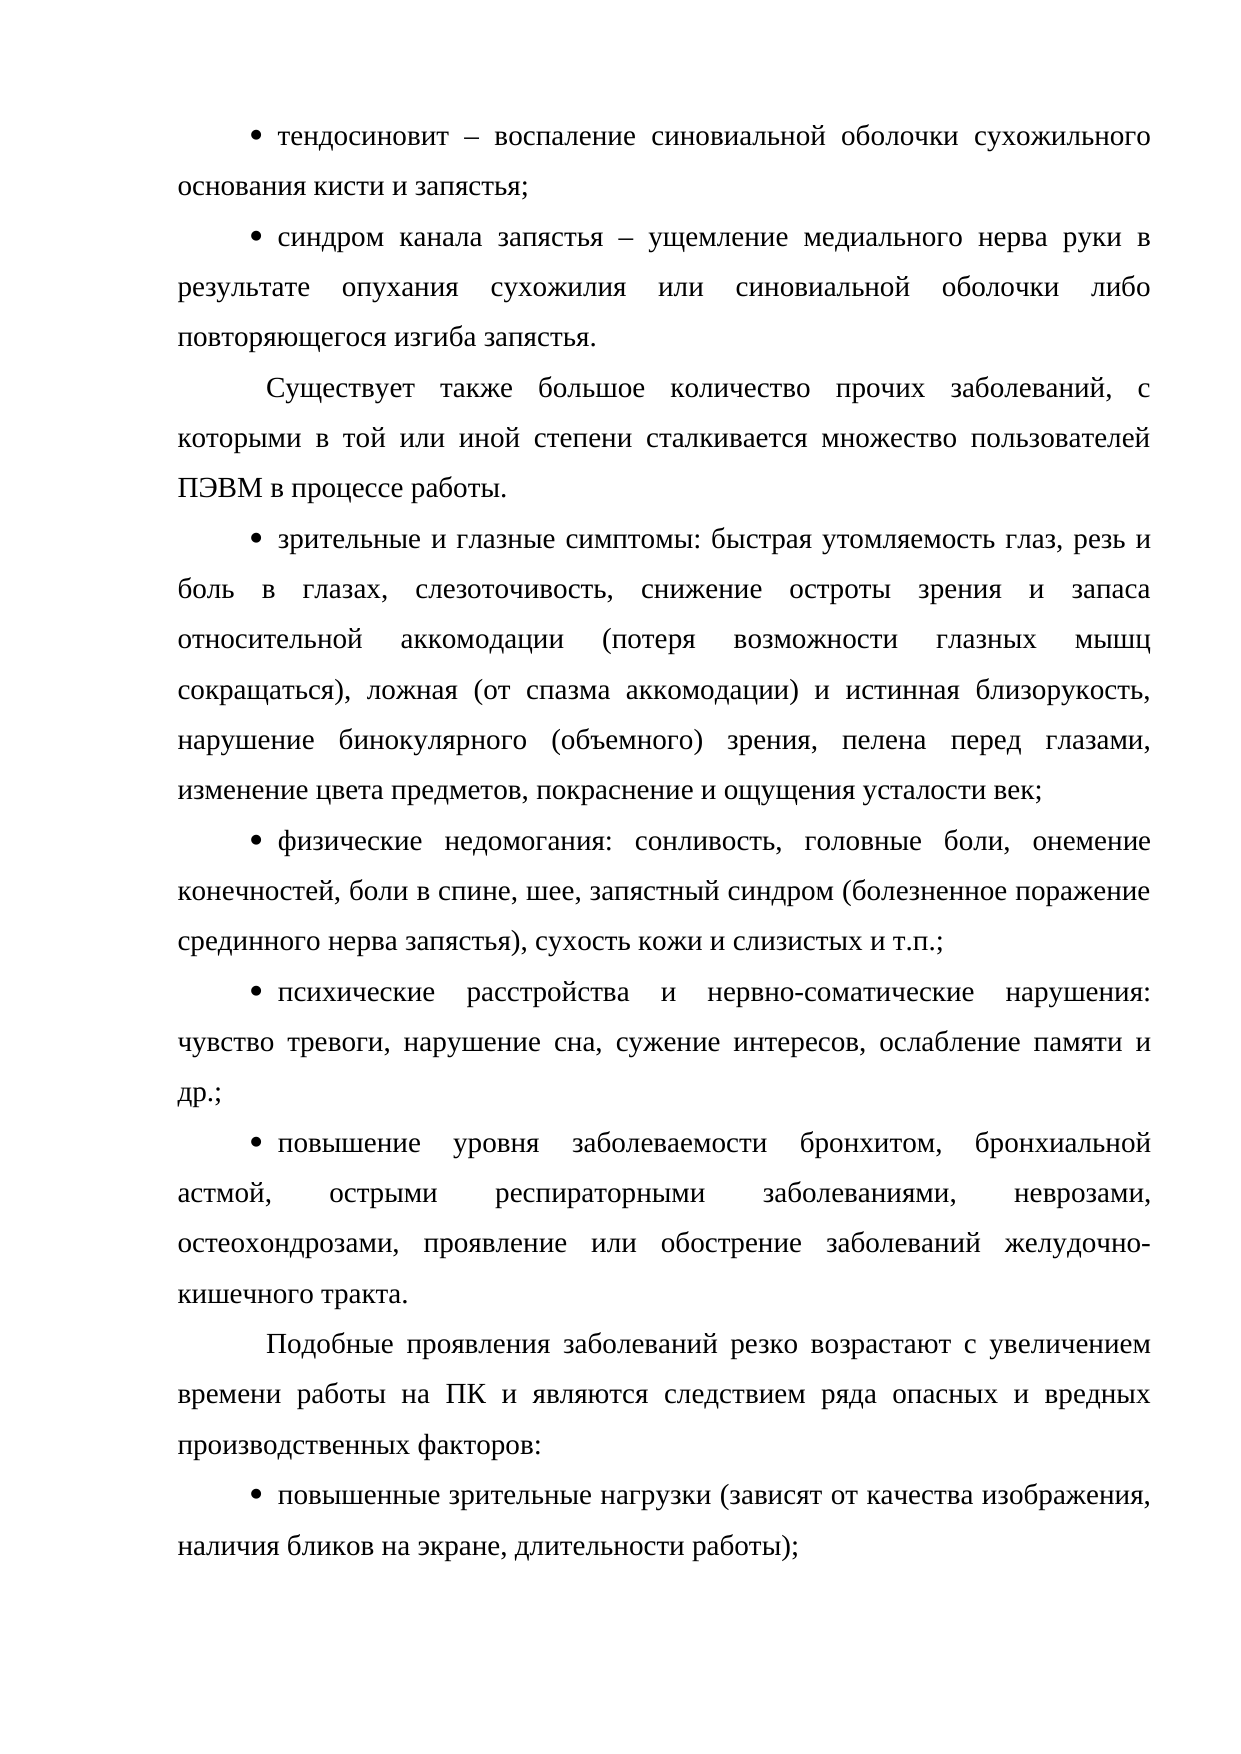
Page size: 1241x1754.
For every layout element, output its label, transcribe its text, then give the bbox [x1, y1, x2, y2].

list повышенные зрительные нагрузки (зависят от качества изображения, наличия бликов на экране, длительности работы); [177, 1477, 1152, 1561]
list зрительные и глазные симптомы: быстрая утомляемость глаз, резь и боль в глазах, слезоточивость, снижение остроты зрения и запаса относительной аккомодации (потеря возможности глазных мышц сокращаться), ложная (от спазма аккомодации) и истинная близорукость, нарушение бинокулярного (объемного) зрения, пелена перед глазами, изменение цвета предметов, покраснение и ощущения усталости век; [177, 521, 1152, 806]
list синдром канала запястья – ущемление медиального нерва руки в результате опухания сухожилия или синовиальной оболочки либо повторяющегося изгиба запястья. [177, 219, 1152, 353]
text Существует также большое количество прочих заболеваний, с которыми в той или иной степени сталкивается множество пользователей ПЭВМ в процессе работы. [177, 370, 1152, 504]
list физические недомогания: сонливость, головные боли, онемение конечностей, боли в спине, шее, запястный синдром (болезненное поражение срединного нерва запястья), сухость кожи и слизистых и т.п.; [177, 823, 1152, 957]
list тендосиновит – воспаление синовиальной оболочки сухожильного основания кисти и запястья; [177, 118, 1152, 202]
list повышение уровня заболеваемости бронхитом, бронхиальной астмой, острыми респираторными заболеваниями, неврозами, остеохондрозами, проявление или обострение заболеваний желудочно-кишечного тракта. [177, 1125, 1152, 1309]
text Подобные проявления заболеваний резко возрастают с увеличением времени работы на ПК и являются следствием ряда опасных и вредных производственных факторов: [177, 1326, 1152, 1460]
list психические расстройства и нервно-соматические нарушения: чувство тревоги, нарушение сна, сужение интересов, ослабление памяти и др.; [177, 974, 1152, 1108]
